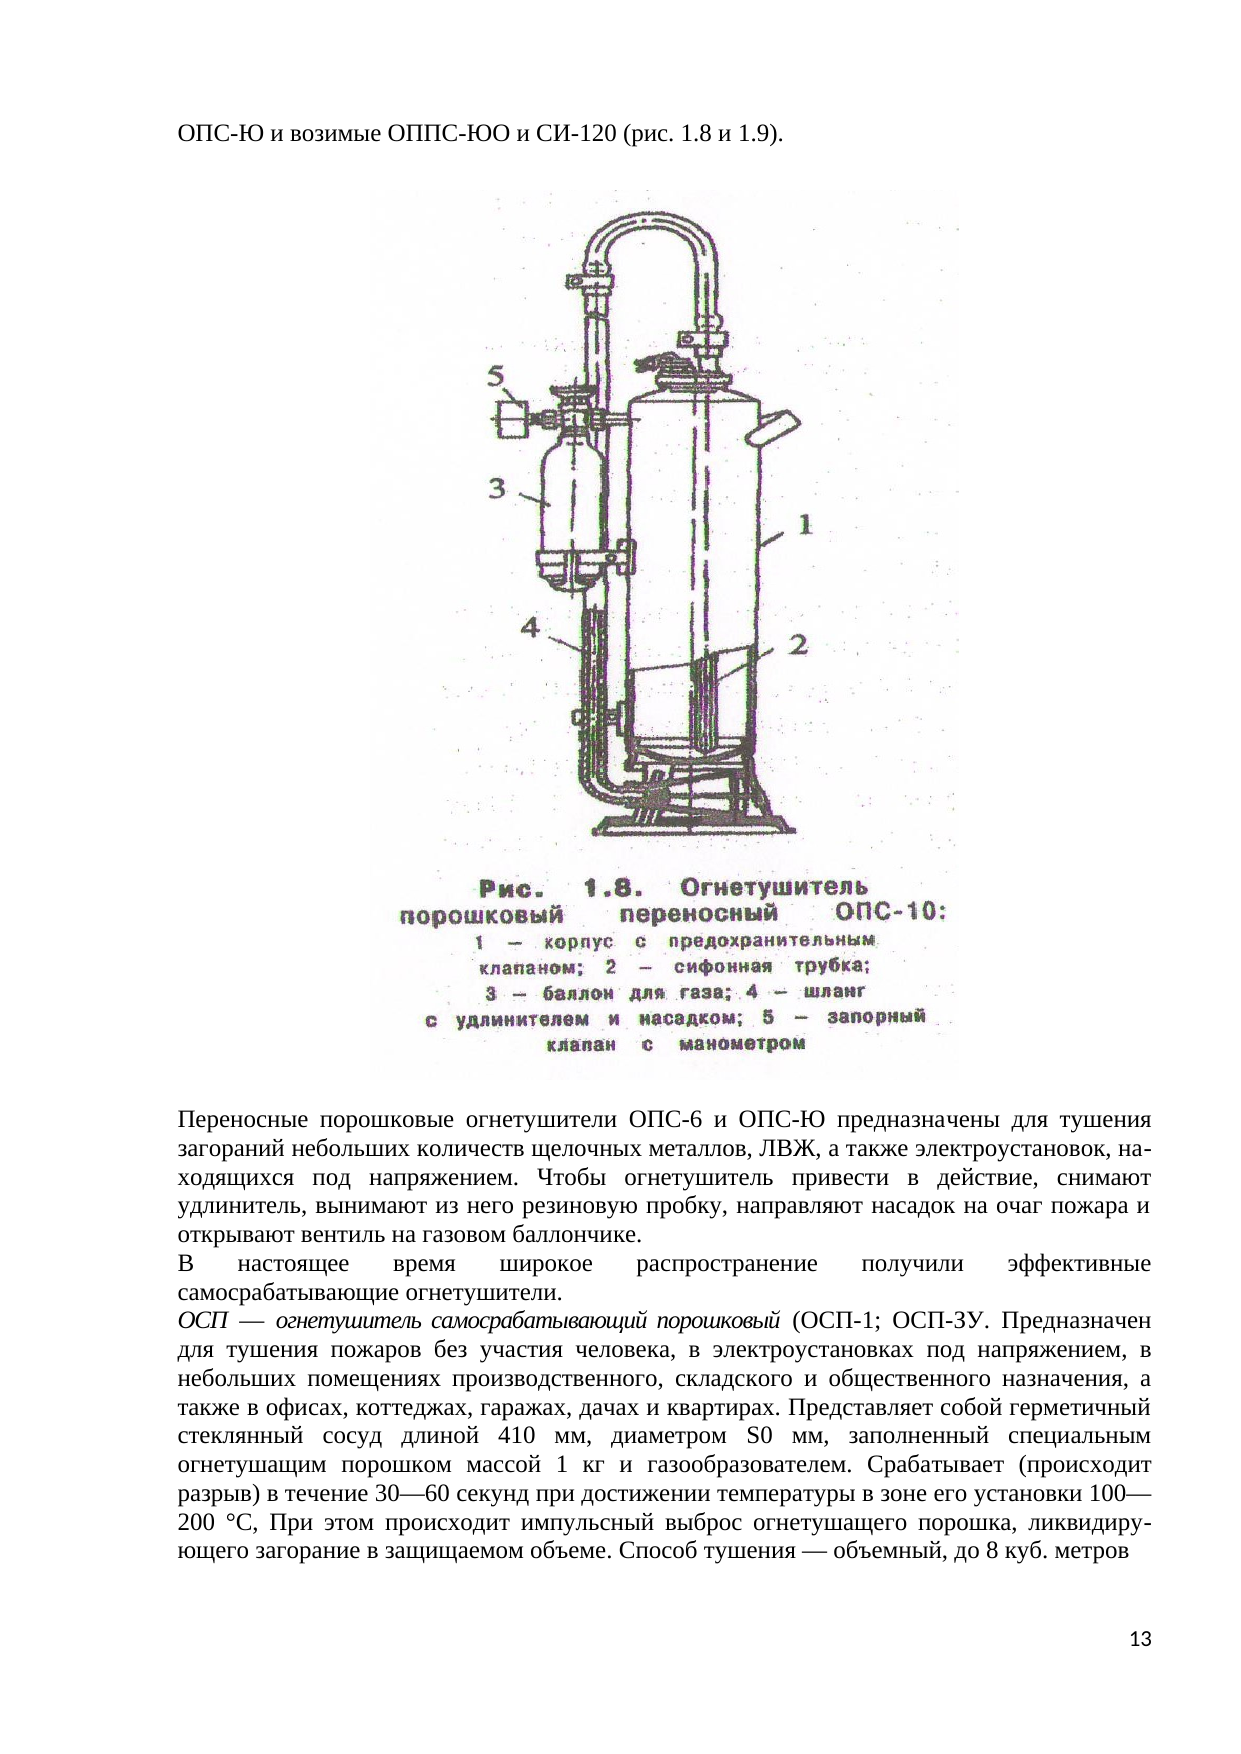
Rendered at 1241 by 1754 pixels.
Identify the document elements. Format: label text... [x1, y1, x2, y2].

text Переносные порошковые огнетушители ОПС-6 и ОПС-Ю предназначены для тушения загораний небольших количеств щелочных металлов, ЛВЖ, а также электроустановок, находящихся под напряжением. Чтобы огнетушитель привести в действие, снимают удлинитель, вынимают из него резиновую пробку, направляют насадок на очаг пожара и открывают вентиль на газовом баллончике. [177, 1104, 1152, 1248]
text В настоящее время широкое распространение получили эффективные самосрабатывающие огнетушители. [177, 1248, 1152, 1306]
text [177, 118, 1152, 147]
text ОСП — огнетушитель самосрабатывающий порошковый (ОСП-1; ОСП-ЗУ. Предназначен для тушения пожаров без участия человека, в электроустановках под напряжением, в небольших помещениях производственного, складского и общественного назначения, а также в офисах, коттеджах, гаражах, дачах и квартирах. Представляет собой герметичный стеклянный сосуд длиной 410 мм, диаметром S0 мм, заполненный специальным огнетушащим порошком массой 1 кг и газообразователем. Срабатывает (происходит разрыв) в течение 30—60 секунд при достижении температуры в зоне его установки 100—200 °С, При этом происходит импульсный выброс огнетушащего порошка, ликвидирующего загорание в защищаемом объеме. Способ тушения — объемный, до 8 куб. метров [177, 1306, 1152, 1564]
picture [370, 190, 959, 1080]
